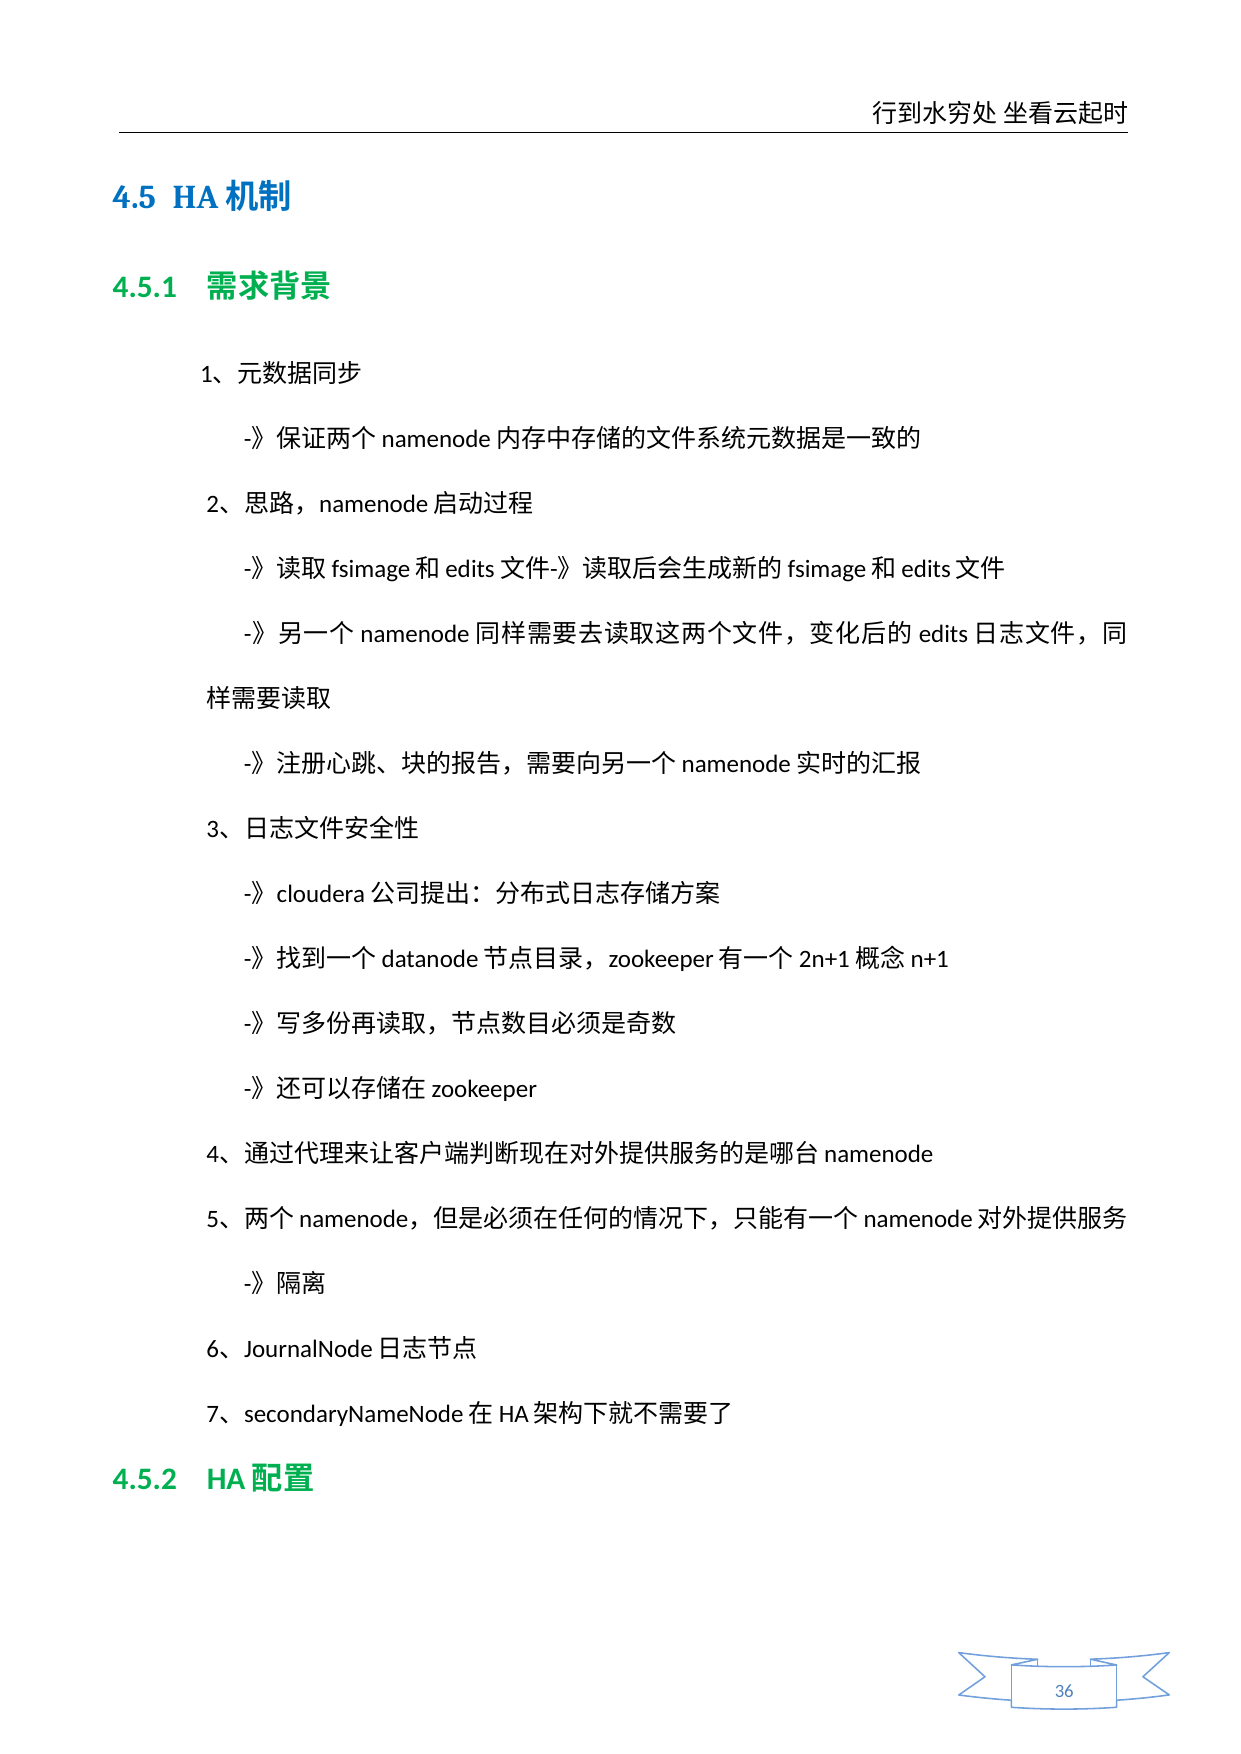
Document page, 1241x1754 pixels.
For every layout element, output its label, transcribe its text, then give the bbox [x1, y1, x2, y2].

text -》另一个namenode同样需要去读取这两个文件，变化后的edits日志文件，同样需要读取 [156, 599, 1128, 729]
text 3、日志文件安全性 [156, 794, 1128, 859]
text -》找到一个datanode节点目录，zookeeper有一个2n+1概念 n+1 [156, 924, 1128, 989]
text 6、JournalNode日志节点 [156, 1314, 1128, 1379]
subtitle HA机制 [112, 162, 1128, 227]
subtitle HA配置 [112, 1444, 1128, 1509]
text -》还可以存储在zookeeper [156, 1054, 1128, 1119]
text -》写多份再读取，节点数目必须是奇数 [156, 989, 1128, 1054]
text 5、两个namenode，但是必须在任何的情况下，只能有一个namenode对外提供服务 [156, 1184, 1128, 1249]
subtitle 需求背景 [112, 251, 1128, 316]
text -》注册心跳、块的报告，需要向另一个namenode实时的汇报 [156, 729, 1128, 794]
text -》保证两个namenode内存中存储的文件系统元数据是一致的 [156, 404, 1128, 469]
text -》cloudera公司提出：分布式日志存储方案 [156, 859, 1128, 924]
text -》隔离 [156, 1249, 1128, 1314]
text 1、元数据同步 [200, 339, 1128, 404]
text 2、思路，namenode启动过程 [156, 469, 1128, 534]
text 7、secondaryNameNode在HA架构下就不需要了 [156, 1379, 1128, 1444]
text -》读取fsimage和edits文件-》读取后会生成新的fsimage和edits文件 [156, 534, 1128, 599]
text 4、通过代理来让客户端判断现在对外提供服务的是哪台namenode [156, 1119, 1128, 1184]
